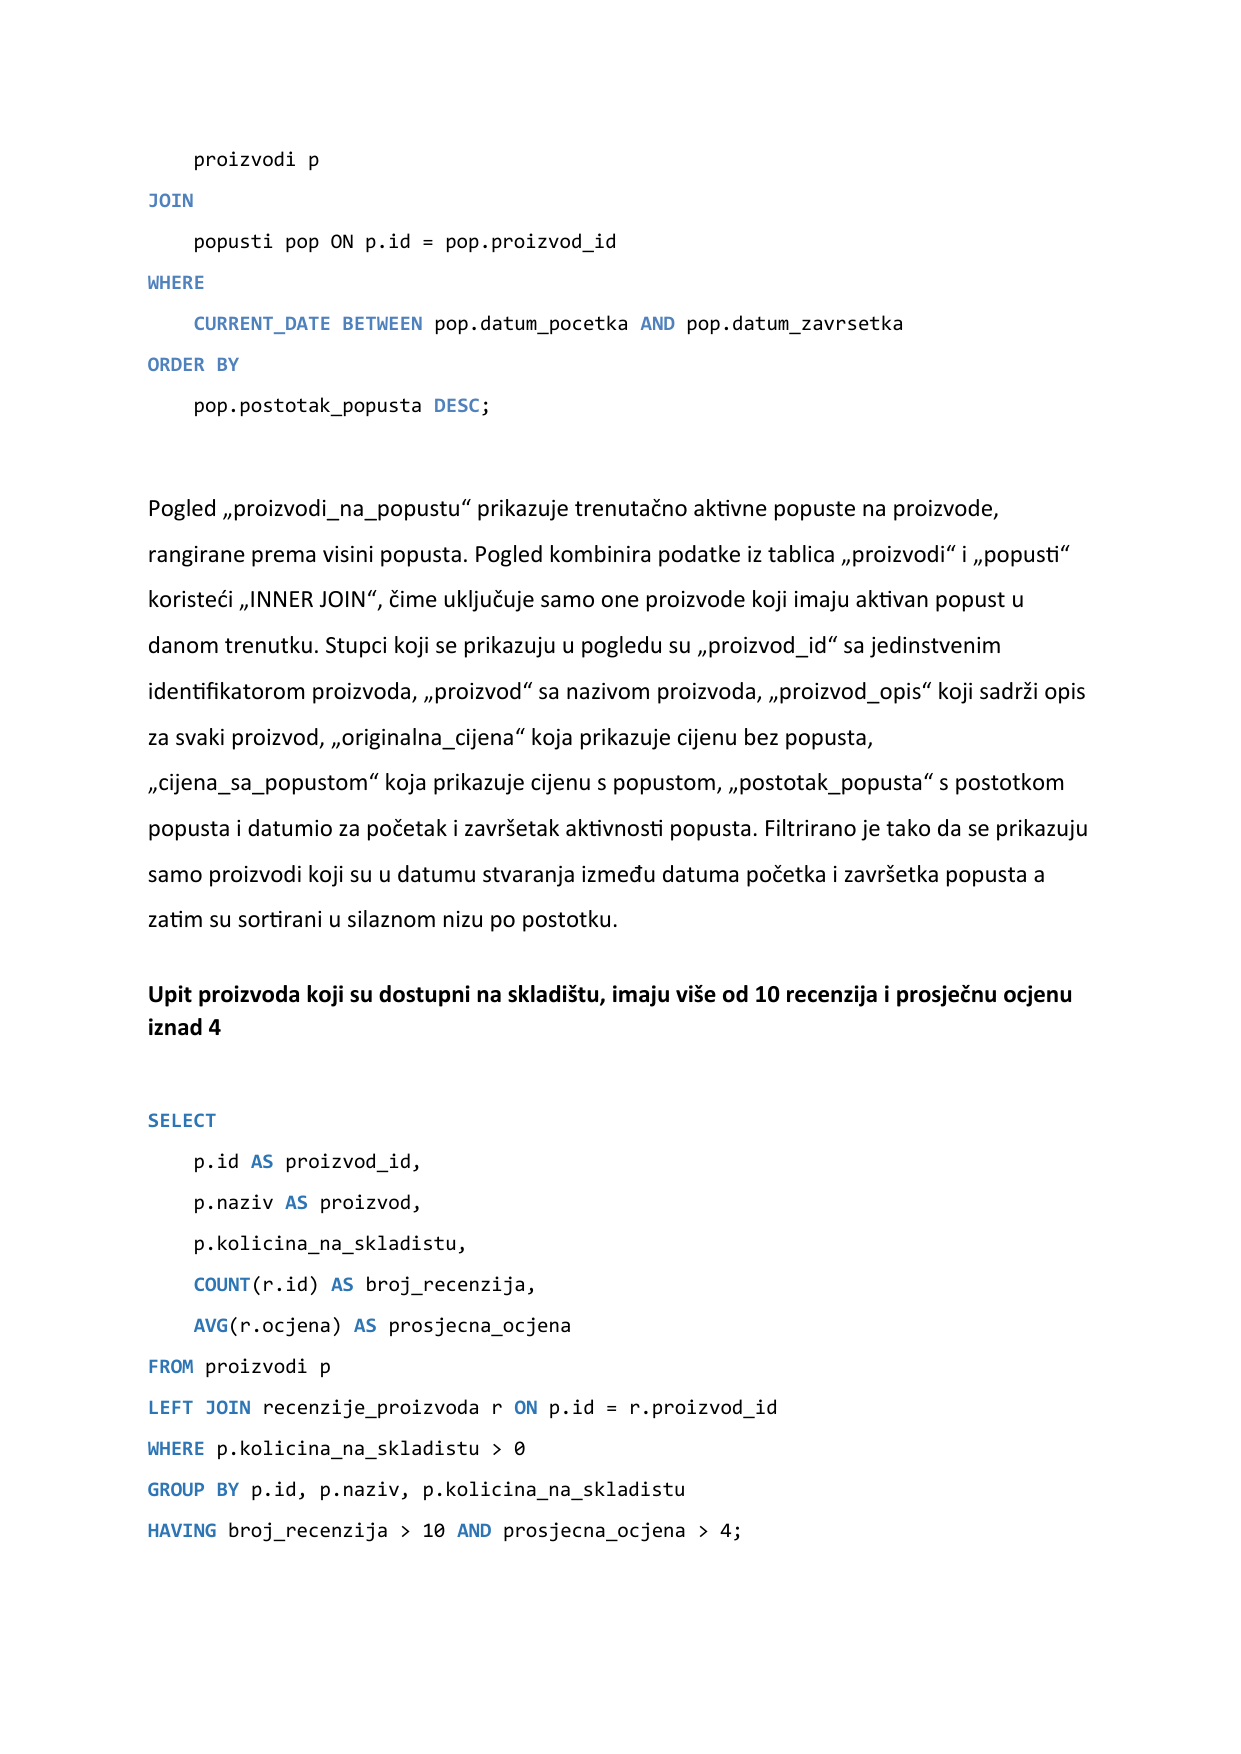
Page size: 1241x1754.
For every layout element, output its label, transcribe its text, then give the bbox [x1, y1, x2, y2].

text Upit proizvoda koji su dostupni na skladištu, imaju više od 10 recenzija i prosječnu ocjenu iznad 4 [148, 978, 1093, 1042]
text p.kolicina_na_skladistu, [148, 1231, 1093, 1255]
text JOIN [148, 189, 1093, 213]
text WHERE p.kolicina_na_skladistu > 0 [148, 1436, 1093, 1461]
text ORDER BY [148, 353, 1093, 377]
text LEFT JOIN recenzije_proizvoda r ON p.id = r.proizvod_id [148, 1395, 1093, 1419]
text CURRENT_DATE BETWEEN pop.datum_pocetka AND pop.datum_zavrsetka [148, 312, 1093, 336]
text Pogled „proizvodi_na_popustu“ prikazuje trenutačno aktivne popuste na proizvode, rangirane prema visini popusta. Pogled kombinira podatke iz tablica „proizvodi“ i „popusti“ koristeći „INNER JOIN“, čime uključuje samo one proizvode koji imaju aktivan popust u danom trenutku. Stupci koji se prikazuju u pogledu su „proizvod_id“ sa jedinstvenim identifikatorom proizvoda, „proizvod“ sa nazivom proizvoda, „proizvod_opis“ koji sadrži opis za svaki proizvod, „originalna_cijena“ koja prikazuje cijenu bez popusta, „cijena_sa_popustom“ koja prikazuje cijenu s popustom, „postotak_popusta“ s postotkom popusta i datumio za početak i završetak aktivnosti popusta. Filtrirano je tako da se prikazuju samo proizvodi koji su u datumu stvaranja između datuma početka i završetka popusta a zatim su sortirani u silaznom nizu po postotku. [148, 492, 1093, 934]
text AVG(r.ocjena) AS prosjecna_ocjena [148, 1313, 1093, 1337]
text WHERE [148, 271, 1093, 295]
text pop.postotak_popusta DESC; [148, 394, 1093, 418]
text proizvodi p [148, 148, 1093, 172]
text FROM proizvodi p [148, 1354, 1093, 1378]
text popusti pop ON p.id = pop.proizvod_id [148, 230, 1093, 254]
text p.naziv AS proizvod, [148, 1190, 1093, 1214]
text COUNT(r.id) AS broj_recenzija, [148, 1272, 1093, 1296]
text p.id AS proizvod_id, [148, 1149, 1093, 1173]
text SELECT [148, 1108, 1093, 1132]
text GROUP BY p.id, p.naziv, p.kolicina_na_skladistu [148, 1477, 1093, 1502]
text HAVING broj_recenzija > 10 AND prosjecna_ocjena > 4; [148, 1518, 1093, 1543]
